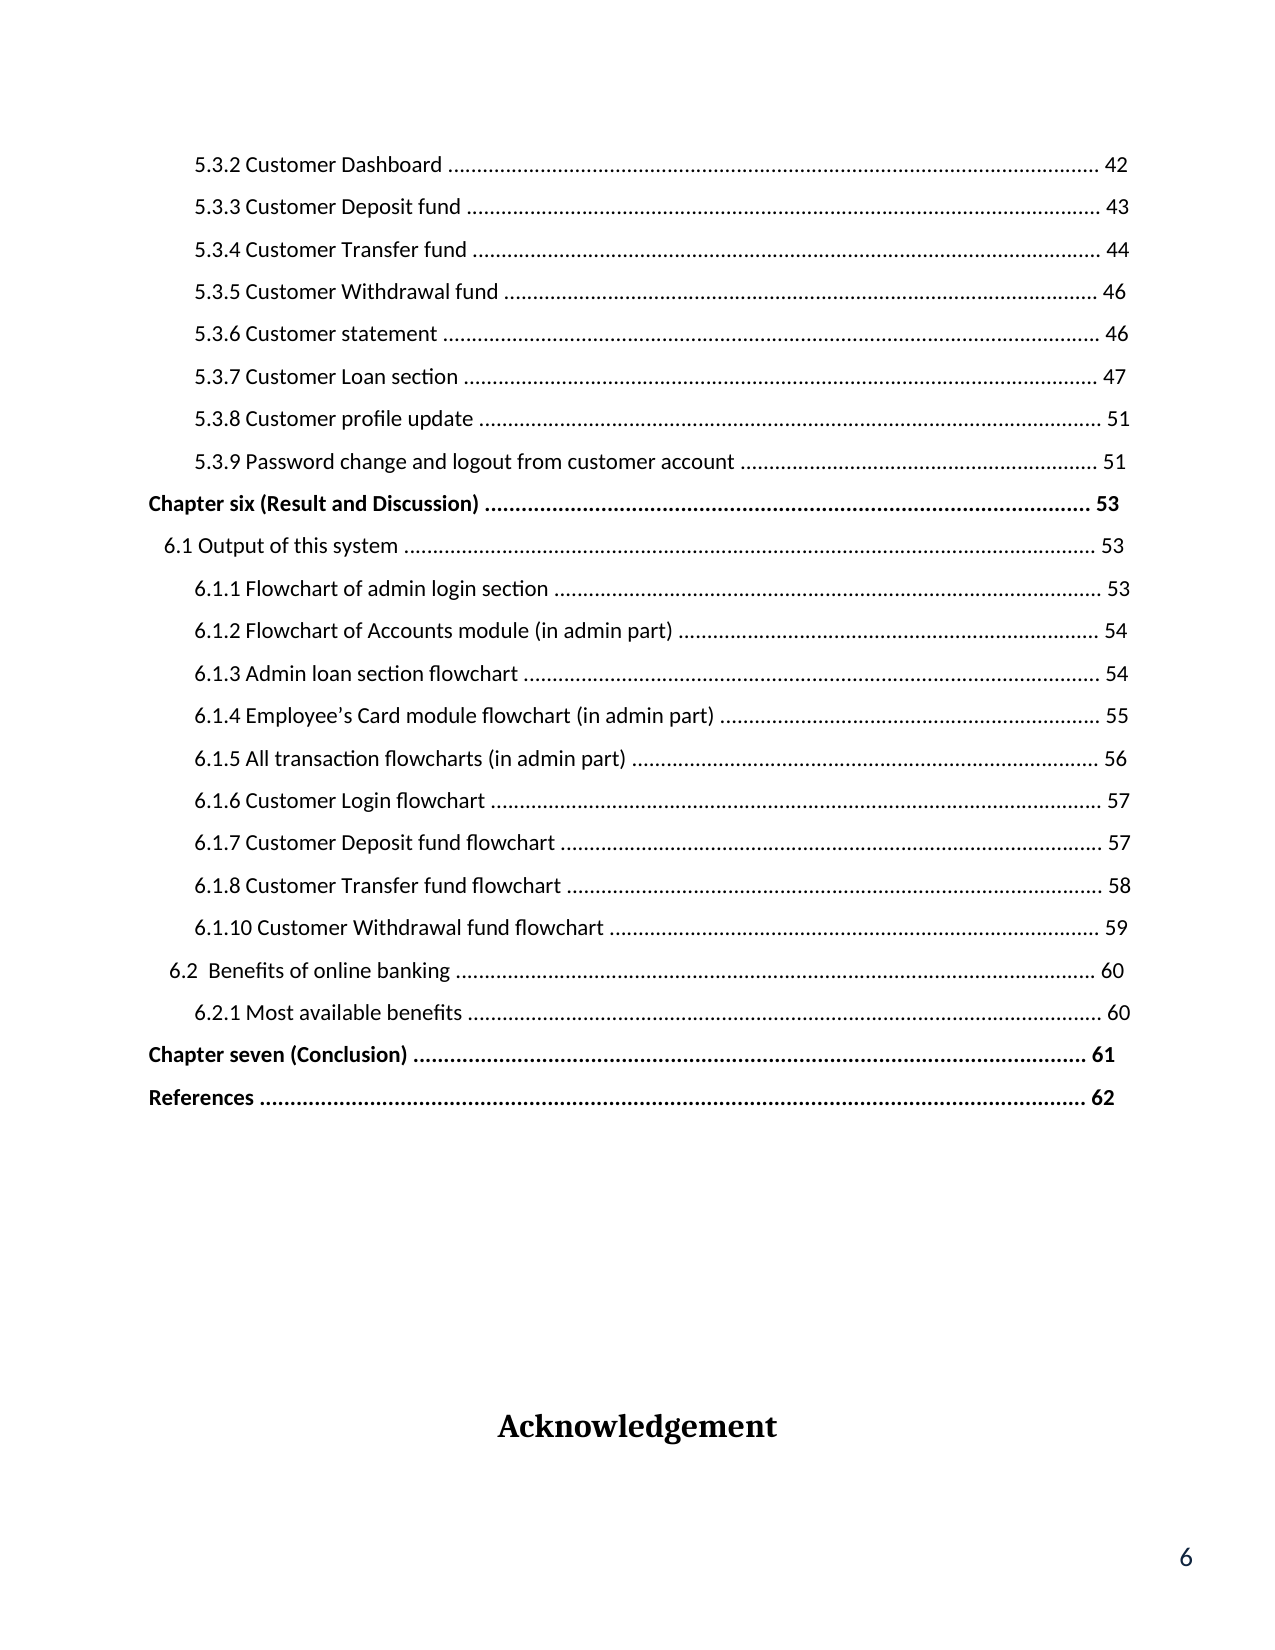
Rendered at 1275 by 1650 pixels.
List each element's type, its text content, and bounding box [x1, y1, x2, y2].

text References ....................................................................................................................................... 62 [148, 1083, 1150, 1111]
text Chapter six (Result and Discussion) ................................................................................................... 53 [148, 489, 1150, 517]
subtitle Acknowledgement [150, 1407, 1125, 1446]
text 5.3.2 Customer Dashboard ................................................................................................................. 42 [194, 150, 1150, 178]
text Chapter seven (Conclusion) .............................................................................................................. 61 [148, 1041, 1150, 1069]
text 6.1.5 All transaction flowcharts (in admin part) ................................................................................. 56 [194, 744, 1150, 772]
text 5.3.8 Customer profile update ............................................................................................................ 51 [194, 404, 1150, 432]
text 6.1.3 Admin loan section flowchart .................................................................................................... 54 [194, 659, 1150, 687]
text 5.3.3 Customer Deposit fund .............................................................................................................. 43 [194, 192, 1150, 220]
text 5.3.5 Customer Withdrawal fund ....................................................................................................... 46 [194, 277, 1150, 305]
text 6.1 Output of this system ........................................................................................................................ 53 [150, 532, 1126, 560]
text 5.3.6 Customer statement .................................................................................................................. 46 [194, 319, 1150, 348]
text 5.3.4 Customer Transfer fund ............................................................................................................. 44 [194, 235, 1150, 263]
text 6.1.8 Customer Transfer fund flowchart ............................................................................................. 58 [194, 871, 1150, 899]
text 6.2 Benefits of online banking ............................................................................................................... 60 [150, 956, 1126, 984]
text 5.3.7 Customer Loan section .............................................................................................................. 47 [194, 362, 1150, 390]
text 6.1.10 Customer Withdrawal fund flowchart ..................................................................................... 59 [194, 913, 1150, 941]
text 6.1.2 Flowchart of Accounts module (in admin part) ......................................................................... 54 [194, 617, 1150, 644]
text 6.2.1 Most available benefits .............................................................................................................. 60 [194, 998, 1150, 1026]
text 5.3.9 Password change and logout from customer account .............................................................. 51 [194, 447, 1150, 475]
text 6.1.7 Customer Deposit fund flowchart .............................................................................................. 57 [194, 828, 1150, 857]
text 6.1.6 Customer Login flowchart .......................................................................................................... 57 [194, 786, 1150, 814]
text 6.1.1 Flowchart of admin login section ............................................................................................... 53 [194, 574, 1150, 602]
text 6.1.4 Employee’s Card module flowchart (in admin part) .................................................................. 55 [194, 701, 1150, 729]
